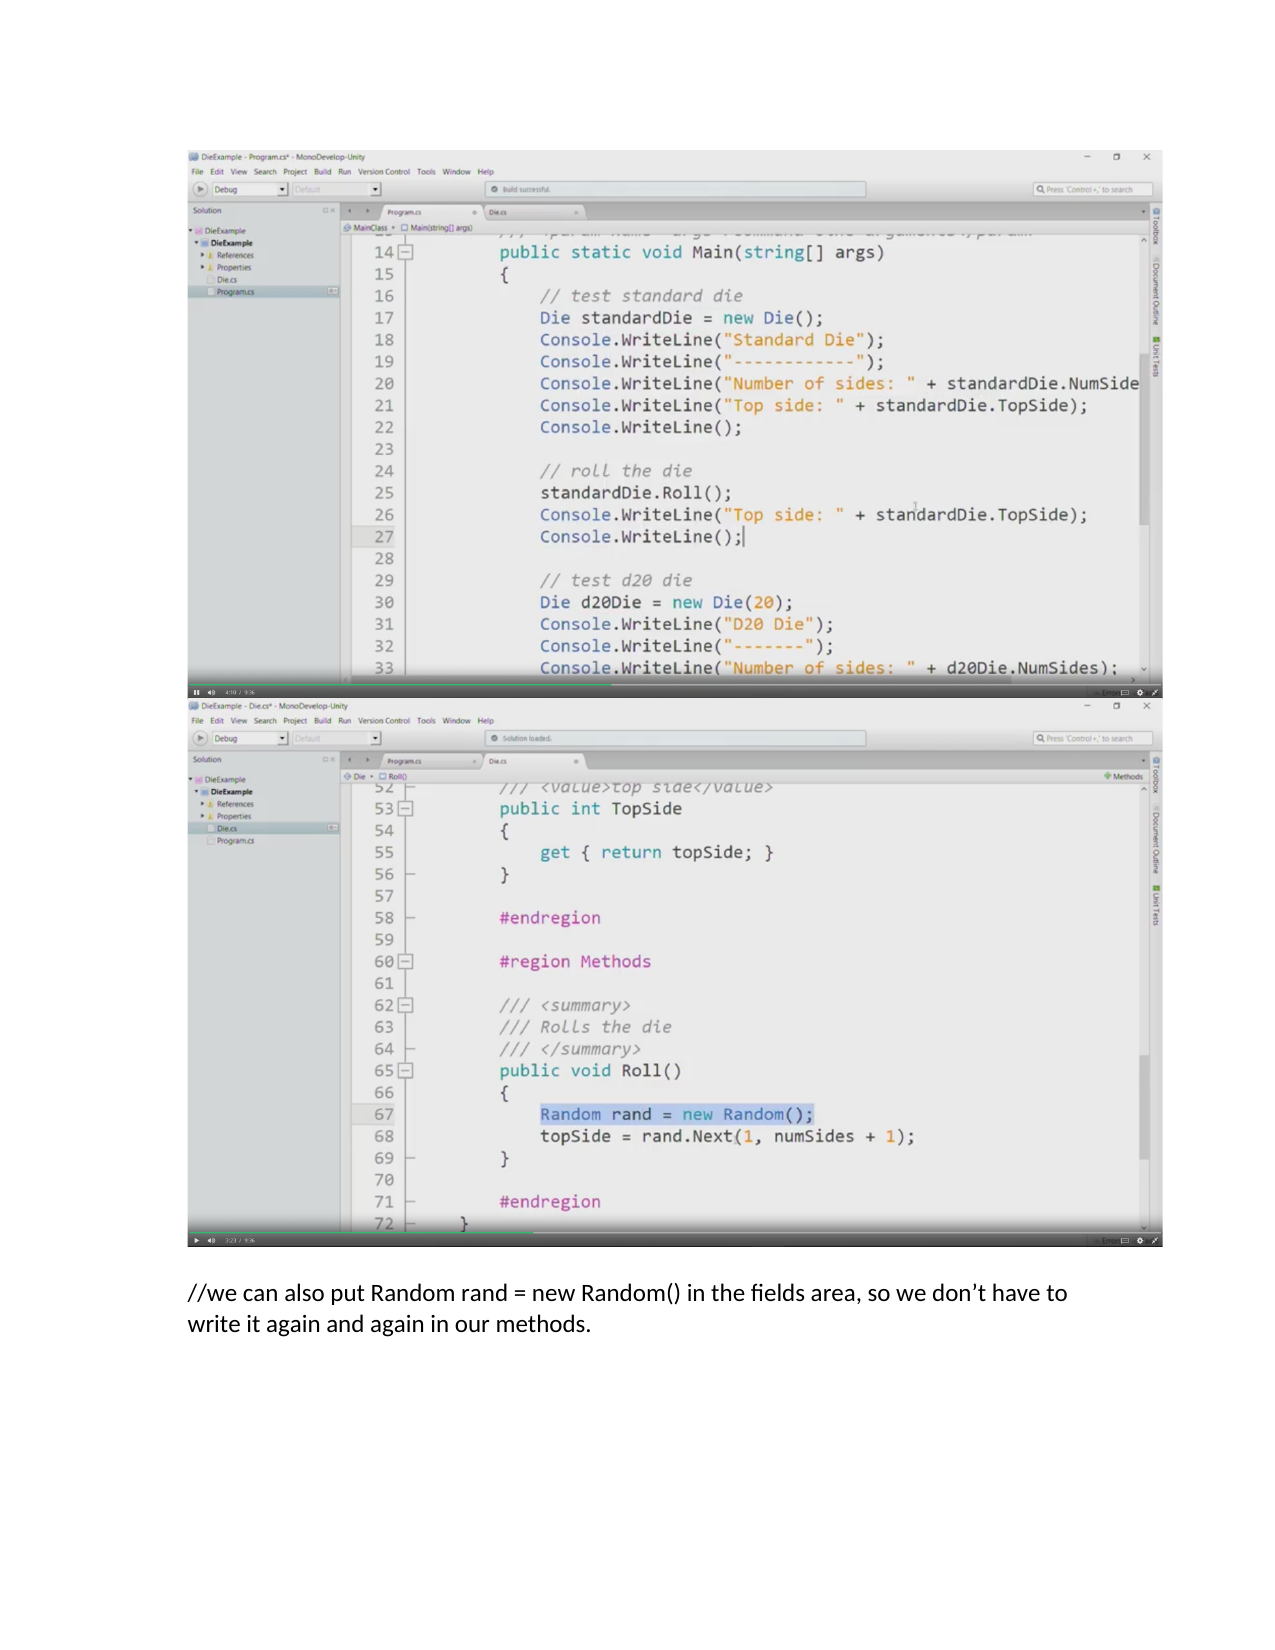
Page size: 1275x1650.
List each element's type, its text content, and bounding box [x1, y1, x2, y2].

text //we can also put Random rand = new Random() in the fields area, so we don’t have to write it again and again in our methods. [187, 1277, 1125, 1338]
picture [187, 150, 1163, 1247]
